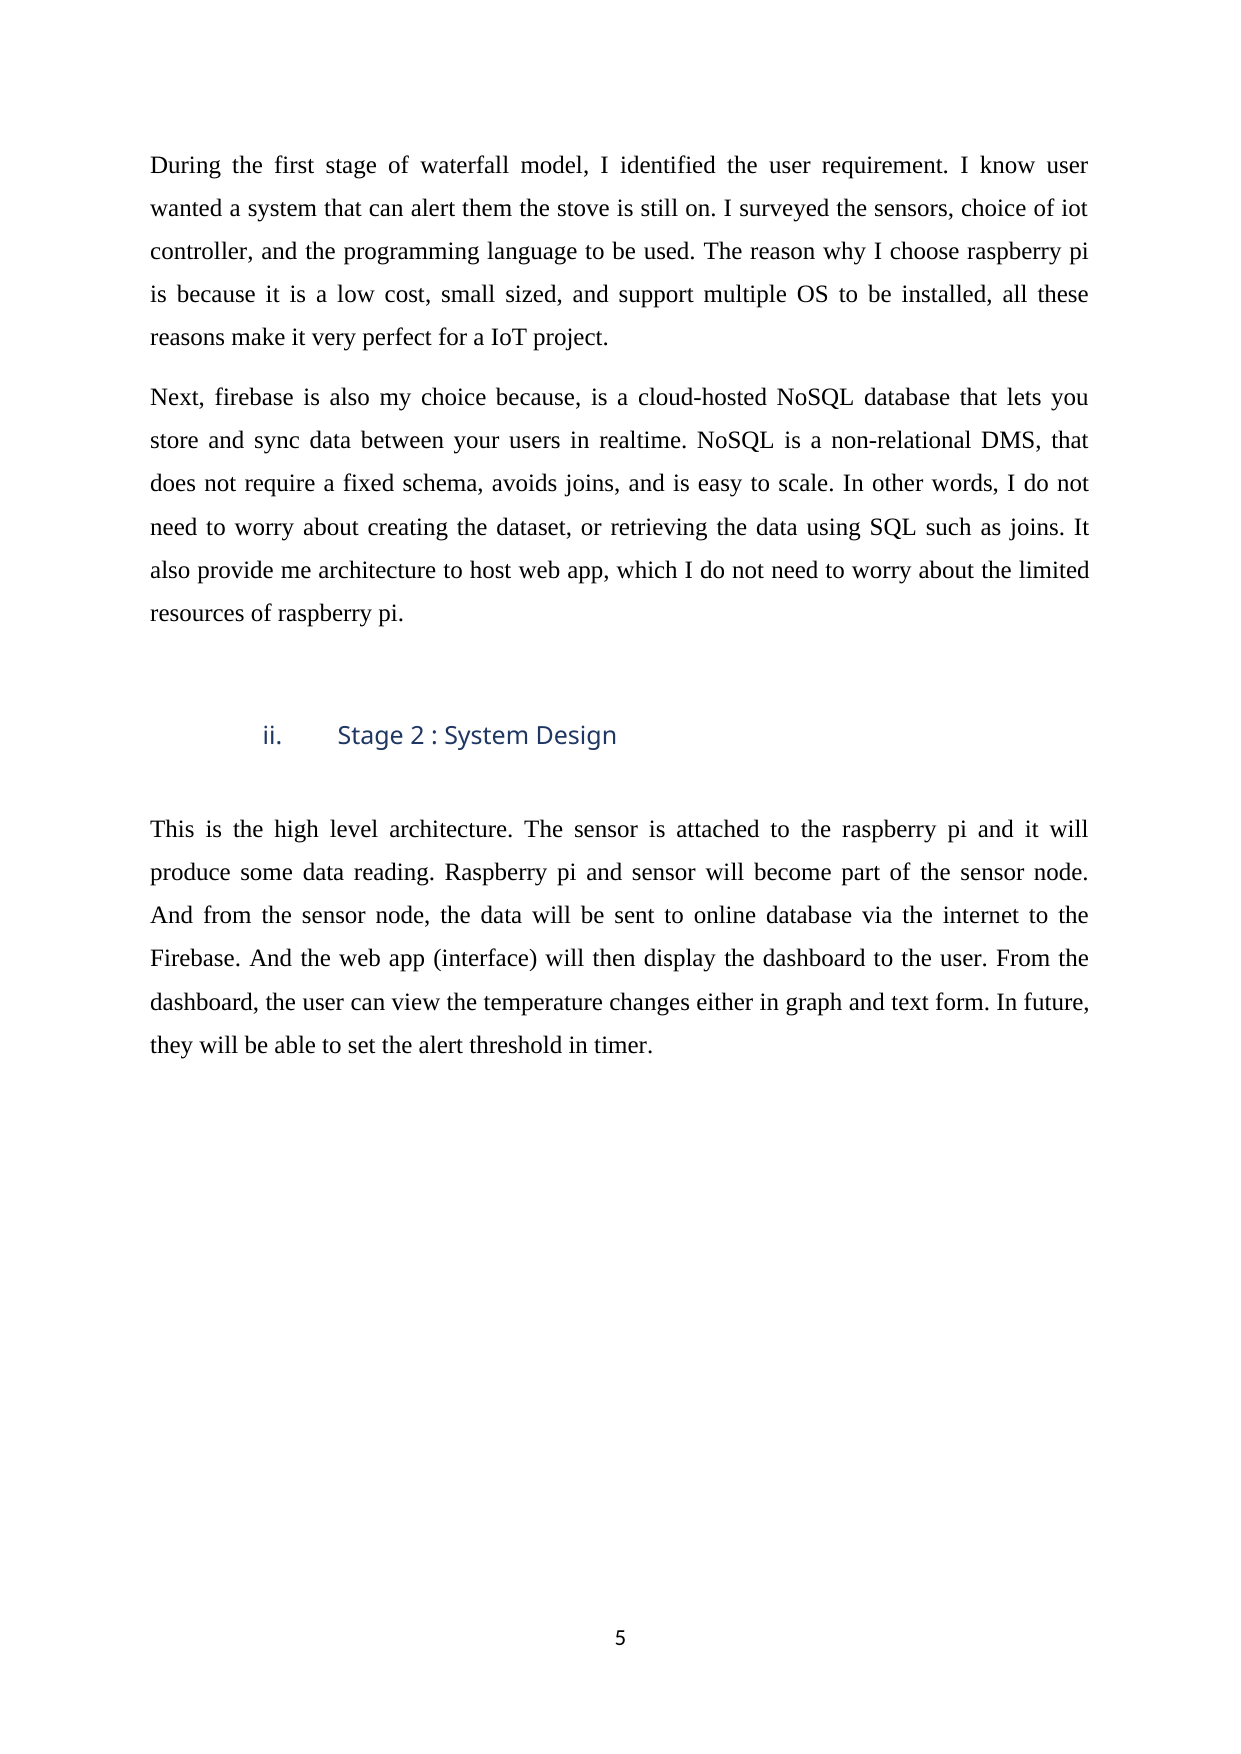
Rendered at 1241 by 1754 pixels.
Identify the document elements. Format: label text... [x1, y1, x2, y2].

subtitle Stage 2 : System Design [262, 717, 1090, 752]
text This is the high level architecture. The sensor is attached to the raspberry pi and it will produce some data reading. Raspberry pi and sensor will become part of the sensor node. And from the sensor node, the data will be sent to online database via the internet to the Firebase. And the web app (interface) will then display the dashboard to the user. From the dashboard, the user can view the temperature changes either in graph and text form. In future, they will be able to set the alert threshold in timer. [150, 814, 1090, 1058]
text During the first stage of waterfall model, I identified the user requirement. I know user wanted a system that can alert them the stove is still on. I surveyed the sensors, choice of iot controller, and the programming language to be used. The reason why I choose raspberry pi is because it is a low cost, small sized, and support multiple OS to be installed, all these reasons make it very perfect for a IoT project. [150, 150, 1090, 351]
text Next, firebase is also my choice because, is a cloud-hosted NoSQL database that lets you store and sync data between your users in realtime. NoSQL is a non-relational DMS, that does not require a fixed schema, avoids joins, and is easy to scale. In other words, I do not need to worry about creating the dataset, or retrieving the data using SQL such as joins. It also provide me architecture to host web app, which I do not need to worry about the limited resources of raspberry pi. [150, 382, 1090, 627]
